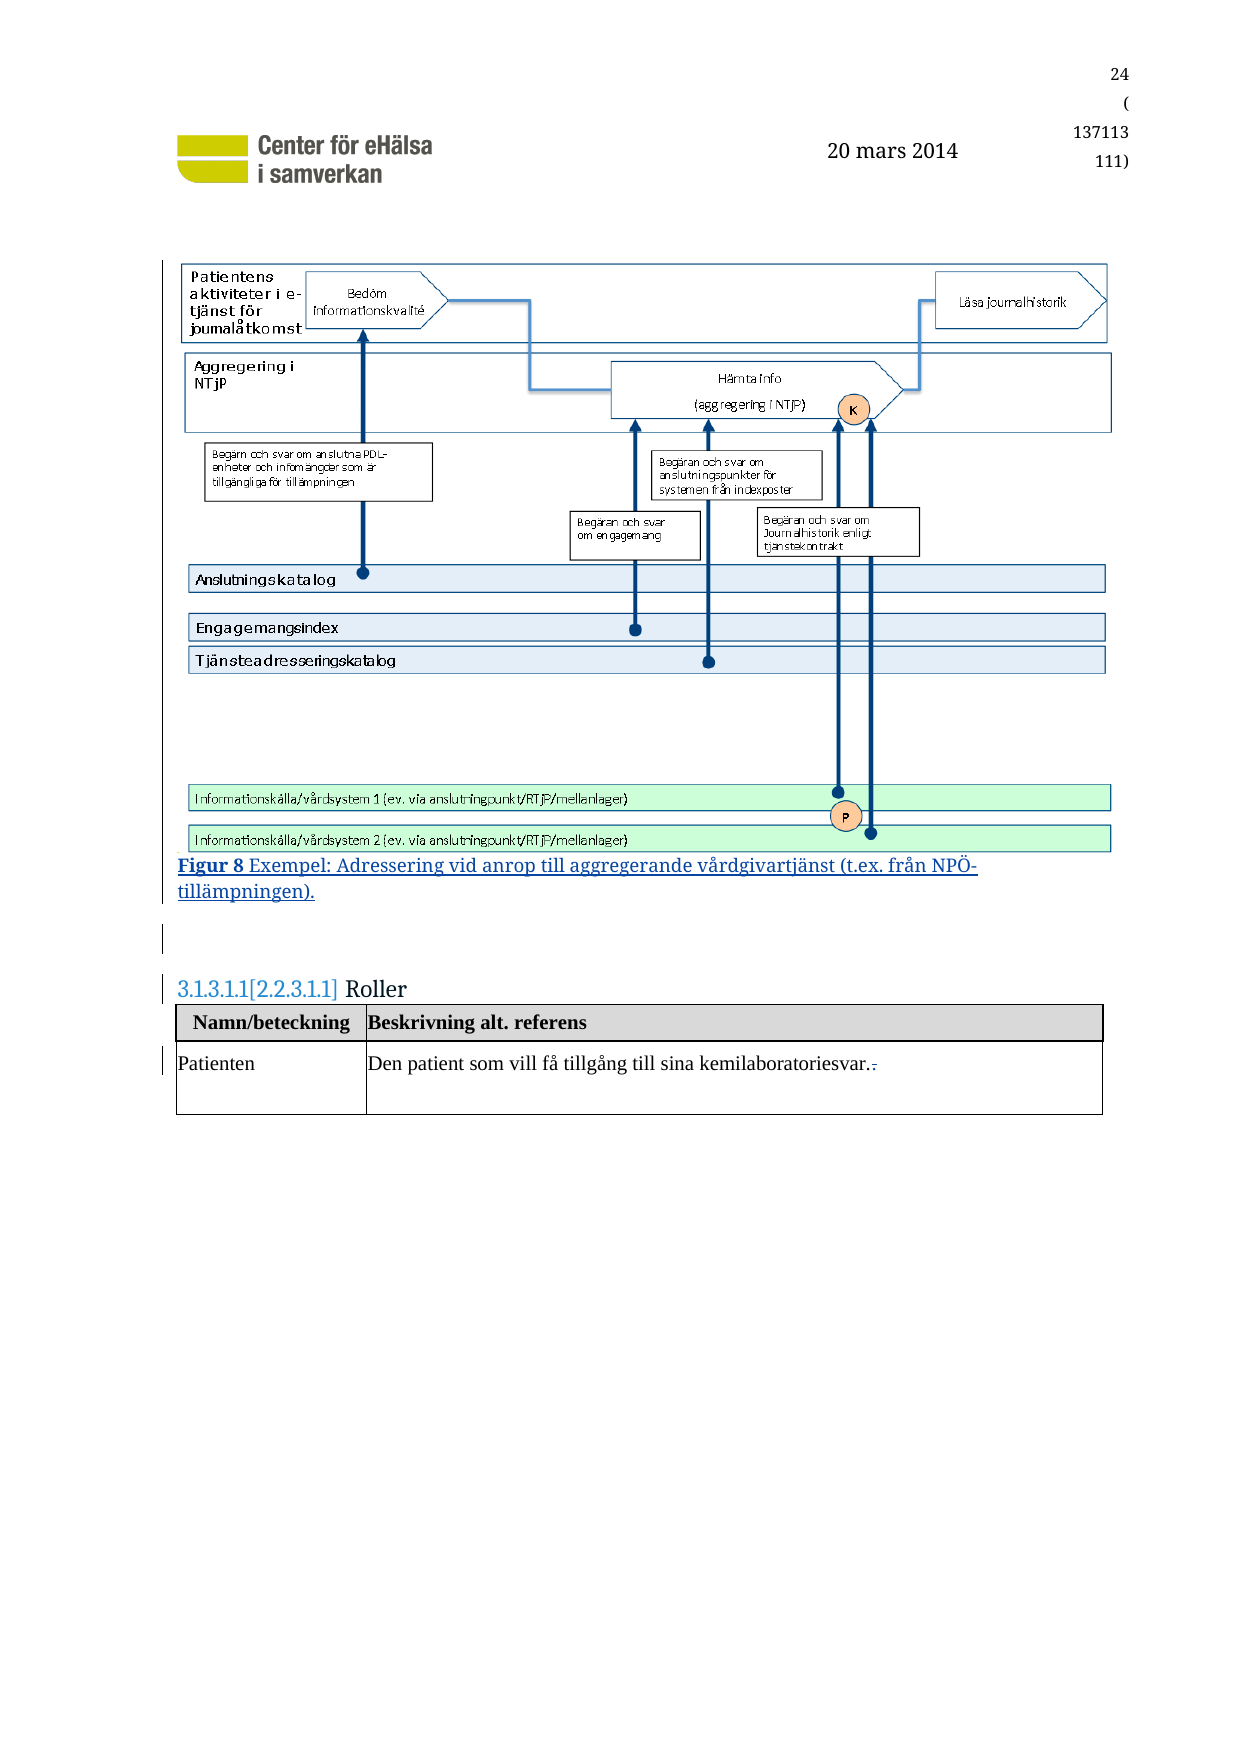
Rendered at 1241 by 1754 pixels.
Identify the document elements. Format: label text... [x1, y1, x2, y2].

picture [177, 135, 432, 183]
table_cell Patienten [177, 1042, 366, 1114]
table_header Beskrivning alt. referens [367, 1005, 1102, 1040]
table_cell Den patient som vill få tillgång till sina kemilaboratoriesvar. [367, 1042, 1102, 1114]
subtitle Roller [177, 974, 1081, 1004]
picture [177, 260, 1113, 853]
table_header Namn/beteckning [177, 1005, 366, 1040]
